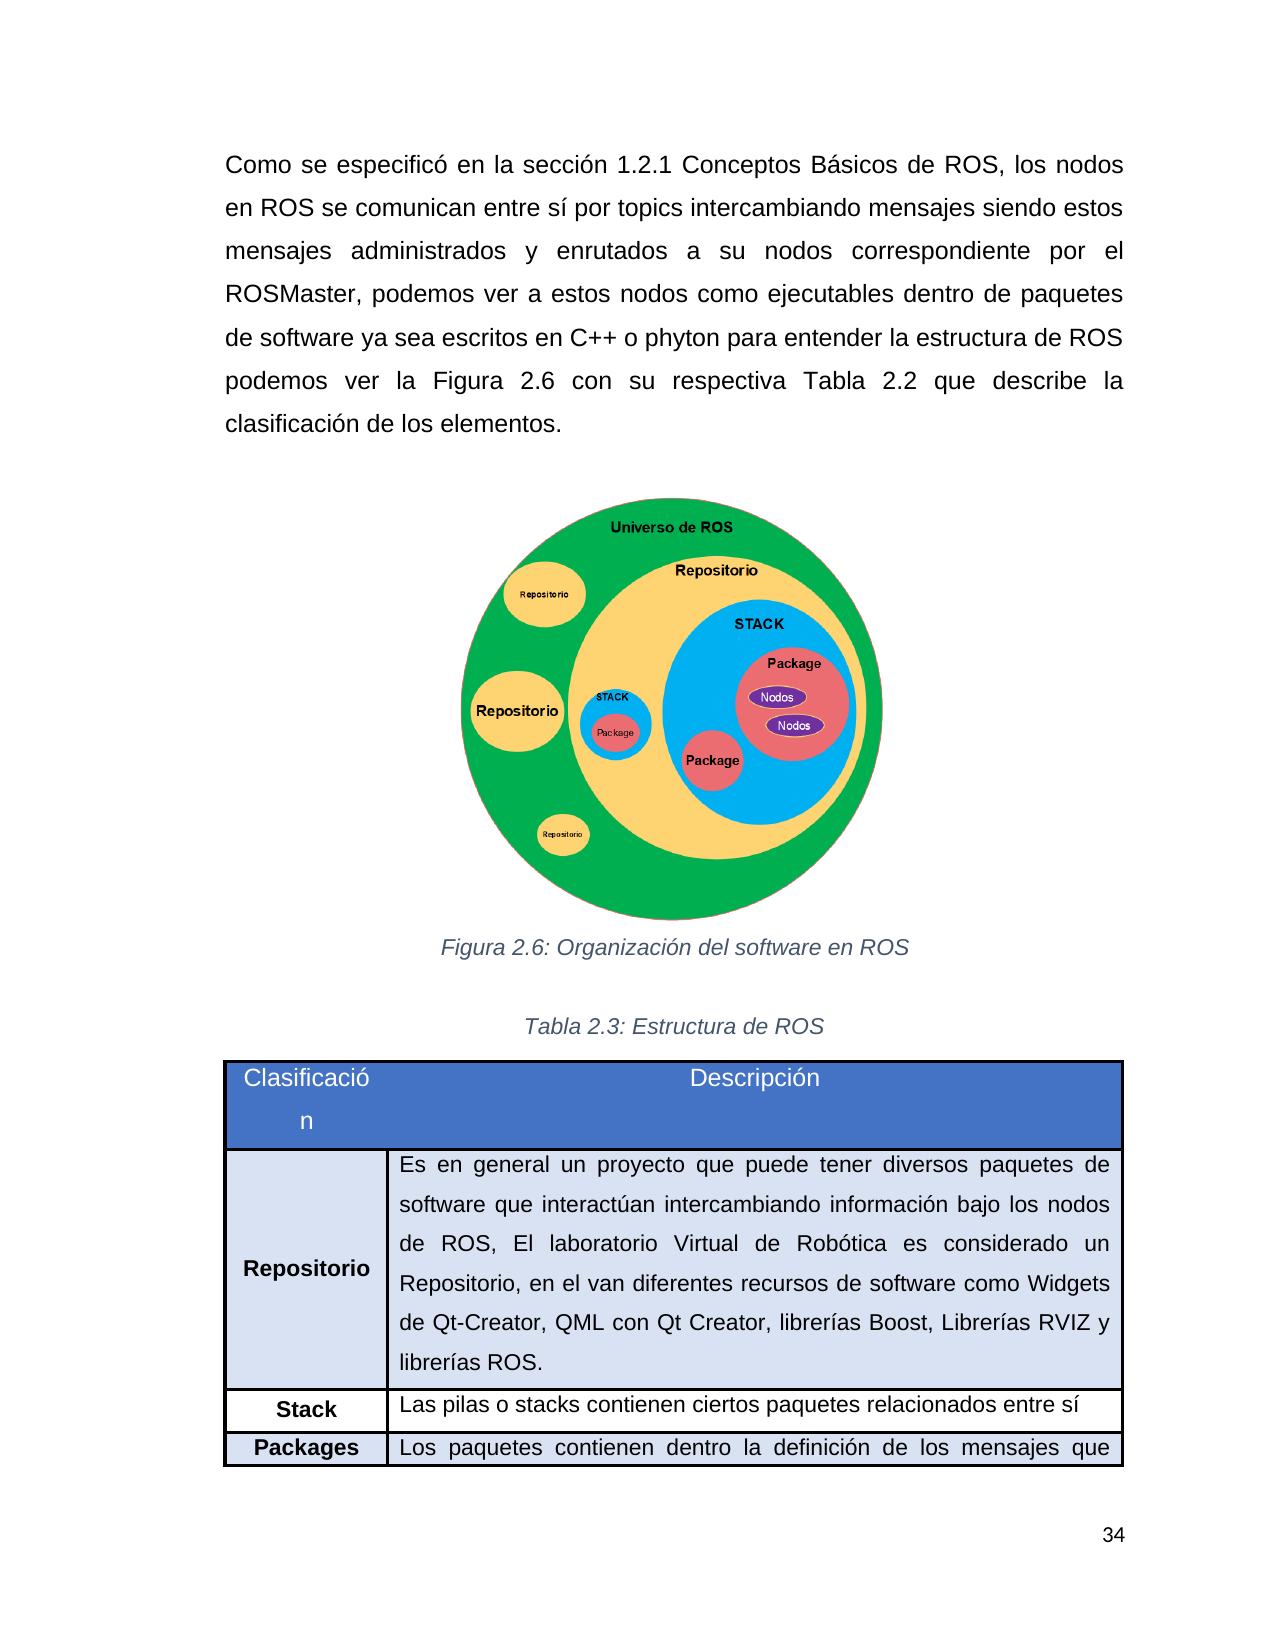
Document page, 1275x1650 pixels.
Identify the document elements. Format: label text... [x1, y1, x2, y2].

text Figura 2.6: Organización del software en ROS [225, 934, 1125, 960]
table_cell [389, 1434, 1121, 1464]
table_cell Stack [227, 1391, 386, 1431]
table_cell Es en general un proyecto que puede tener diversos paquetes de software que interactúan intercambiando información bajo los nodos de ROS, El laboratorio Virtual de Robótica es considerado un Repositorio, en el van diferentes recursos de software como Widgets de Qt-Creator, QML con Qt Creator, librerías Boost, Librerías RVIZ y librerías ROS. [389, 1151, 1121, 1388]
table_header Descripción [388, 1063, 1121, 1148]
table_cell Las pilas o stacks contienen ciertos paquetes relacionados entre sí [389, 1391, 1121, 1431]
text Tabla 2.3: Estructura de ROS [225, 1013, 1125, 1039]
table_header Clasificación [227, 1063, 388, 1148]
table_cell Repositorio [227, 1151, 386, 1388]
table_cell Packages [227, 1434, 386, 1464]
text Como se especificó en la sección 1.2.1 Conceptos Básicos de ROS, los nodos en ROS se comunican entre sí por topics intercambiando mensajes siendo estos mensajes administrados y enrutados a su nodos correspondiente por el ROSMaster, podemos ver a estos nodos como ejecutables dentro de paquetes de software ya sea escritos en C++ o phyton para entender la estructura de ROS podemos ver la Figura 2.6 con su respectiva Tabla 2.2 que describe la clasificación de los elementos. [225, 150, 1125, 437]
picture [433, 495, 917, 921]
